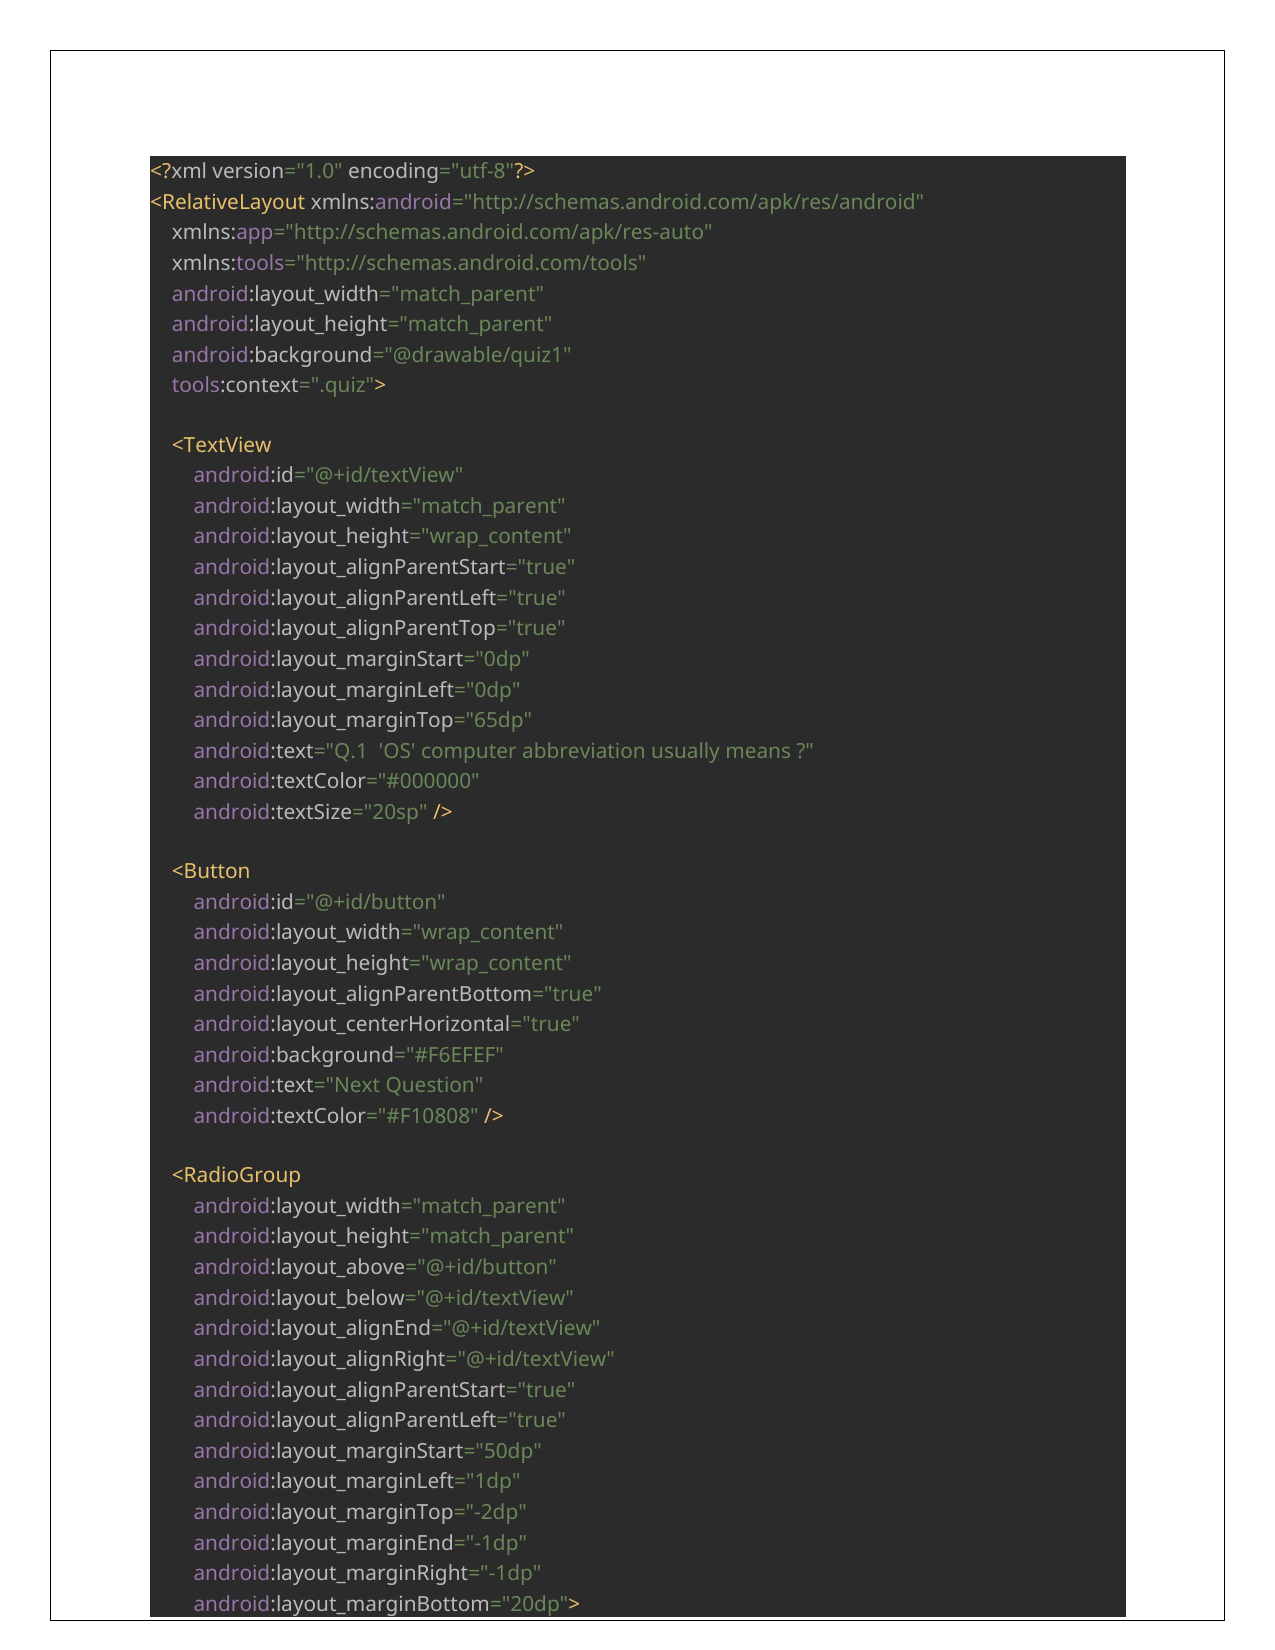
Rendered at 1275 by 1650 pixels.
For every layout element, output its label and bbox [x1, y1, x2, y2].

text [150, 156, 1126, 1617]
